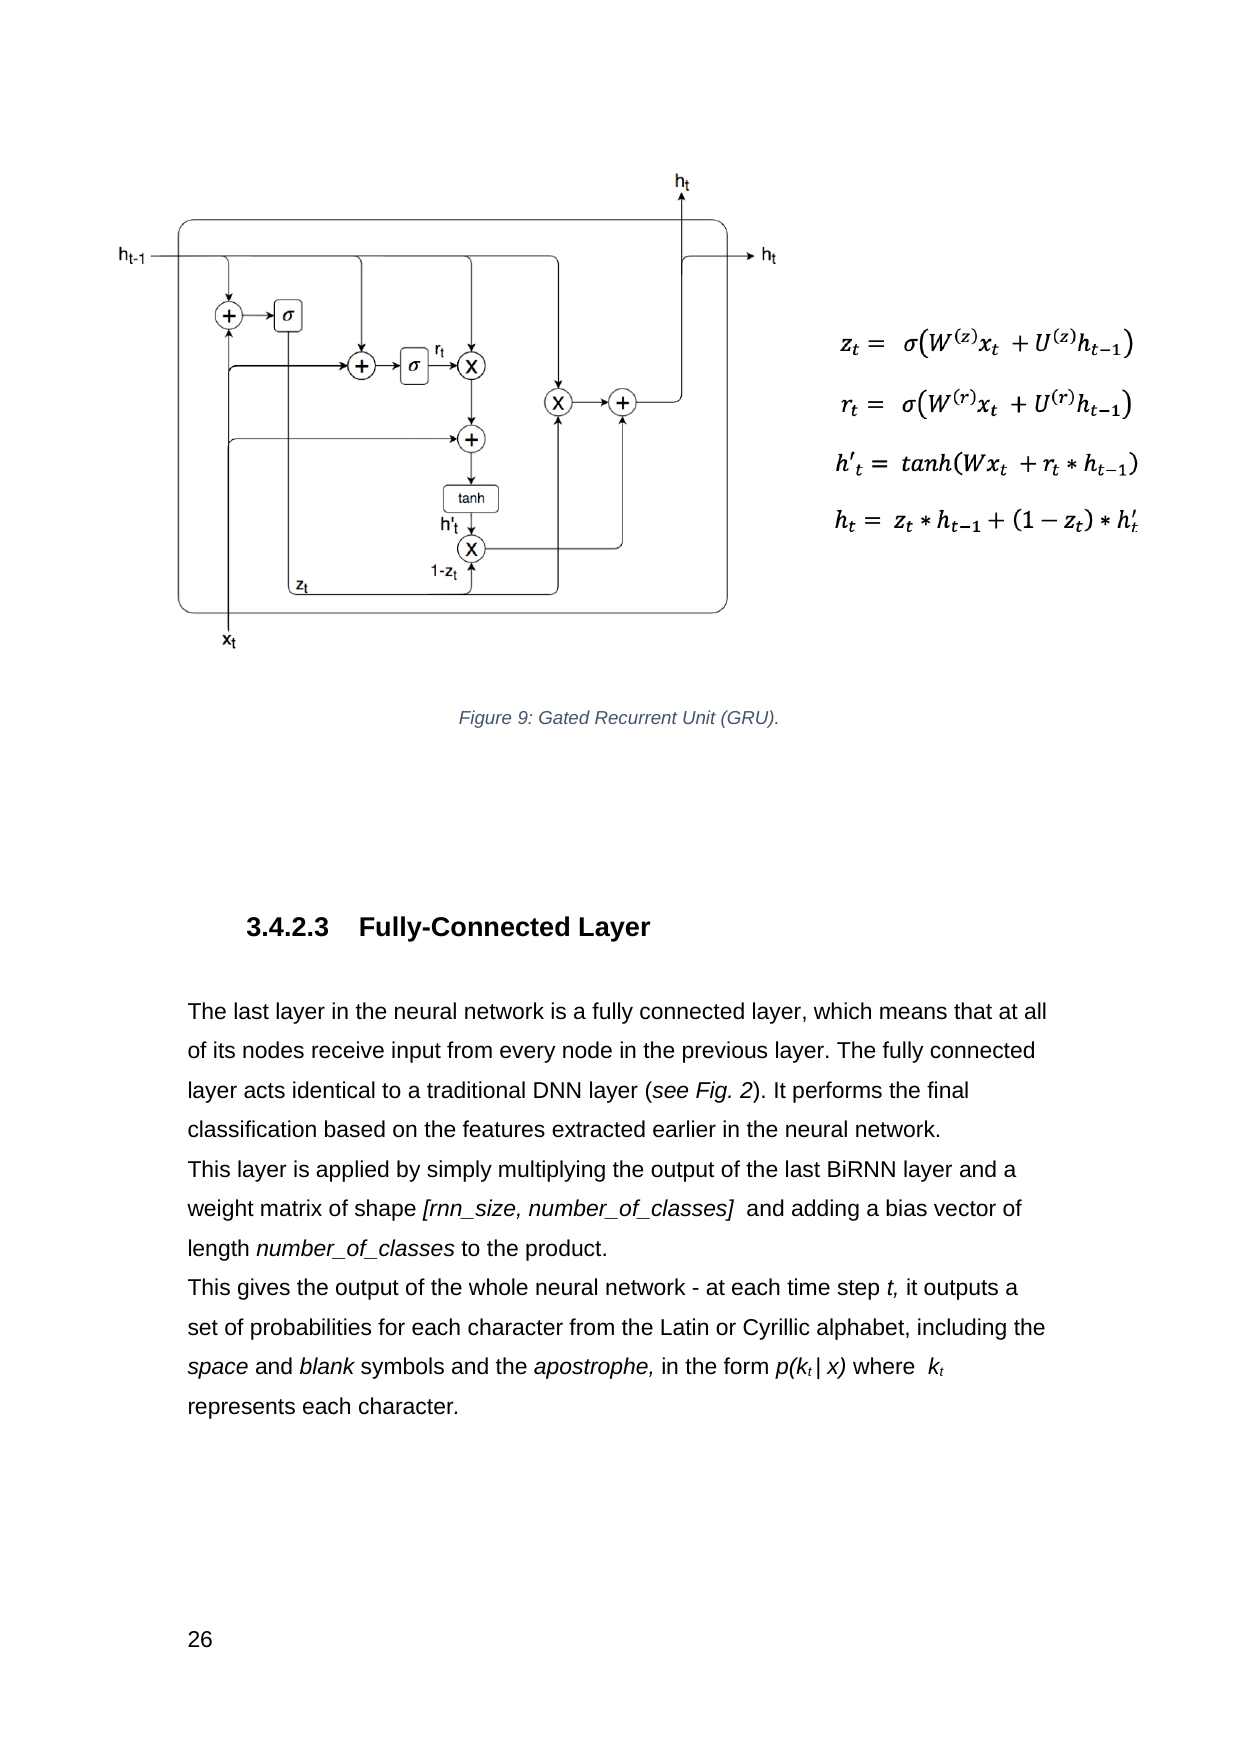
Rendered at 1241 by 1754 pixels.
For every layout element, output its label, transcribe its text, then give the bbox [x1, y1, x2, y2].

text This layer is applied by simply multiplying the output of the last BiRNN layer and a weight matrix of shape [rnn_size, number_of_classes] and adding a bias vector of length number_of_classes to the product. [187, 1156, 1053, 1261]
text This gives the output of the whole neural network - at each time step t, it outputs a set of probabilities for each character from the Latin or Cyrillic alphabet, including the space and blank symbols and the apostrophe, in the form p(kt | x) where kt represents each character. [187, 1274, 1053, 1419]
picture [69, 150, 1217, 694]
text Figure 9: Gated Recurrent Unit (GRU). [187, 707, 1053, 728]
subtitle Fully-Connected Layer [246, 911, 1053, 943]
text The last layer in the neural network is a fully connected layer, which means that at all of its nodes receive input from every node in the previous layer. The fully connected layer acts identical to a traditional DNN layer (see Fig. 2). It performs the final classification based on the features extracted earlier in the neural network. [187, 998, 1053, 1143]
